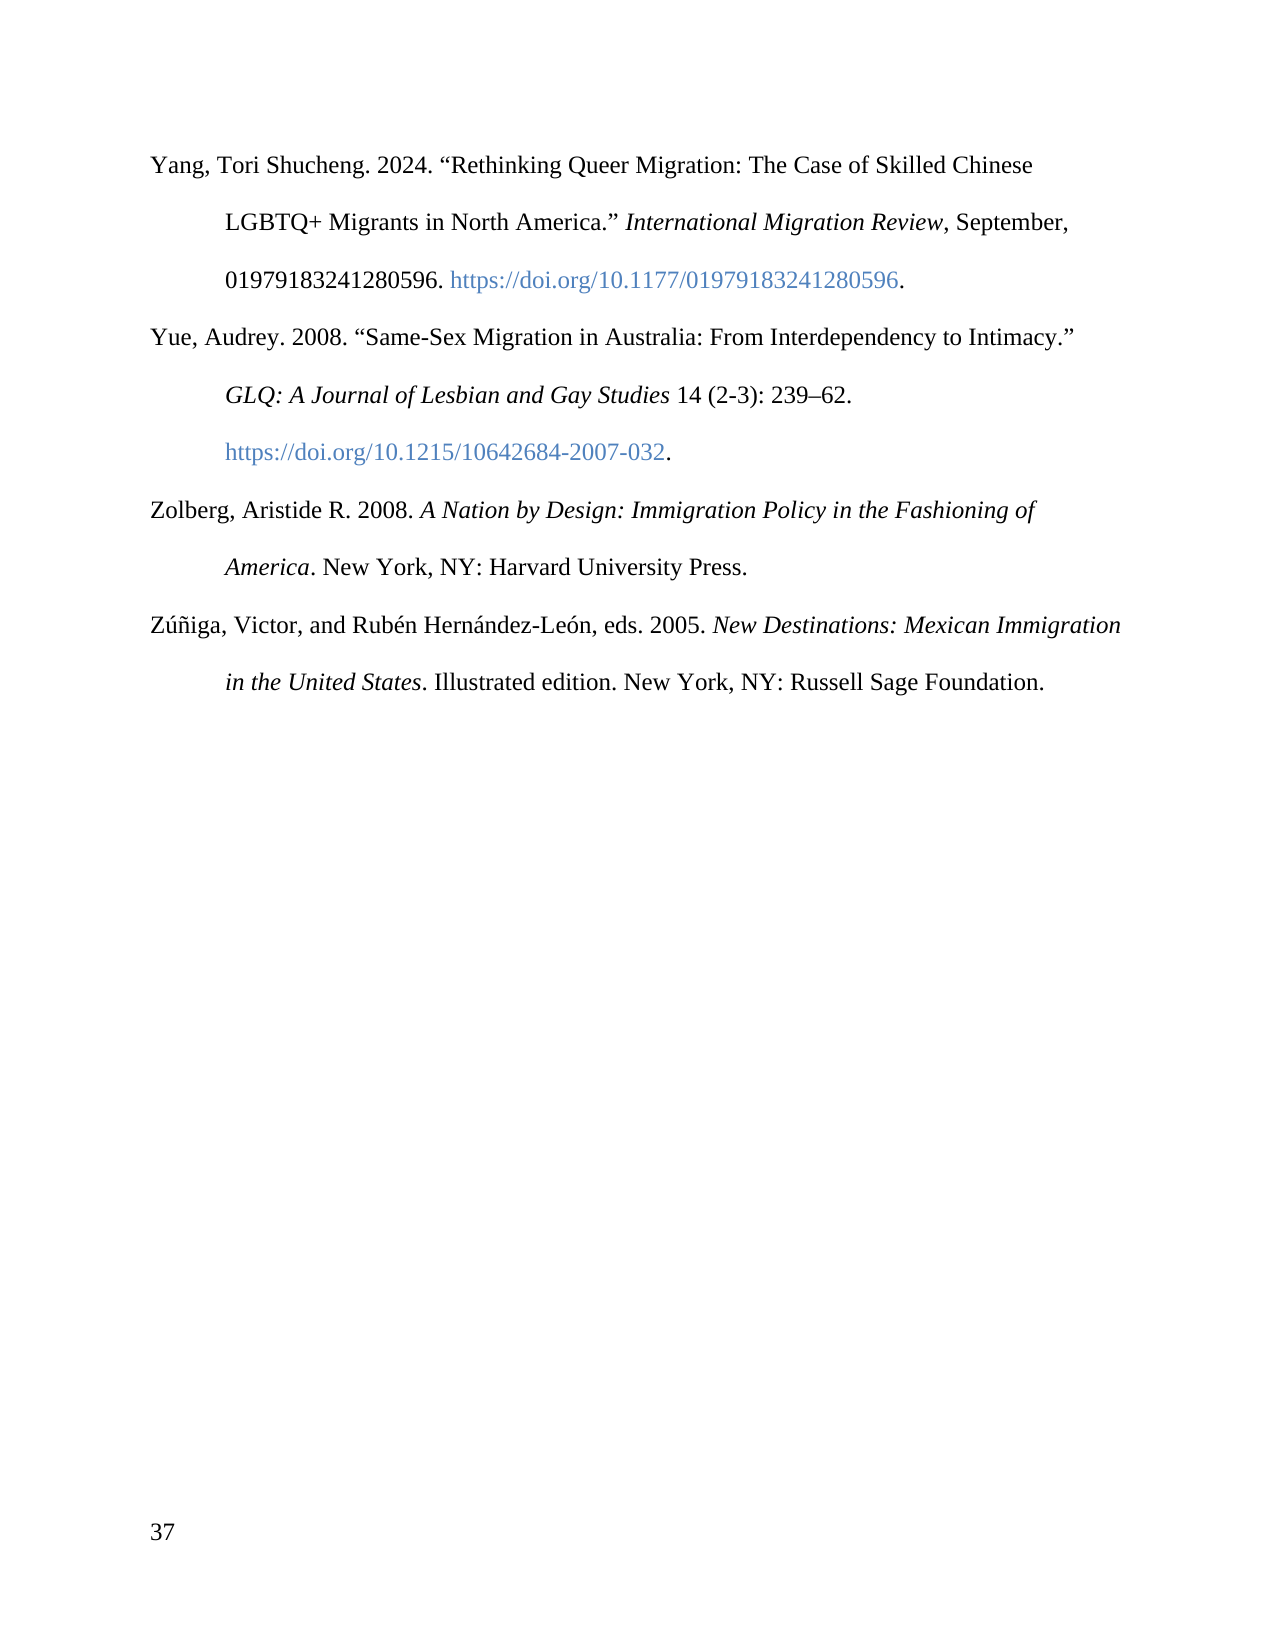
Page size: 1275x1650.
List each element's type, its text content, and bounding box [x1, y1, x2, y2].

text Yue, Audrey. 2008. “Same-Sex Migration in Australia: From Interdependency to Intimacy.” GLQ: A Journal of Lesbian and Gay Studies 14 (2-3): 239–62. https://doi.org/10.1215/10642684-2007-032. [150, 322, 1125, 466]
text Yang, Tori Shucheng. 2024. “Rethinking Queer Migration: The Case of Skilled Chinese LGBTQ+ Migrants in North America.” International Migration Review, September, 01979183241280596. https://doi.org/10.1177/01979183241280596. [150, 150, 1125, 294]
text Zúñiga, Victor, and Rubén Hernández-León, eds. 2005. New Destinations: Mexican Immigration in the United States. Illustrated edition. New York, NY: Russell Sage Foundation. [150, 610, 1125, 696]
text Zolberg, Aristide R. 2008. A Nation by Design: Immigration Policy in the Fashioning of America. New York, NY: Harvard University Press. [150, 495, 1125, 581]
